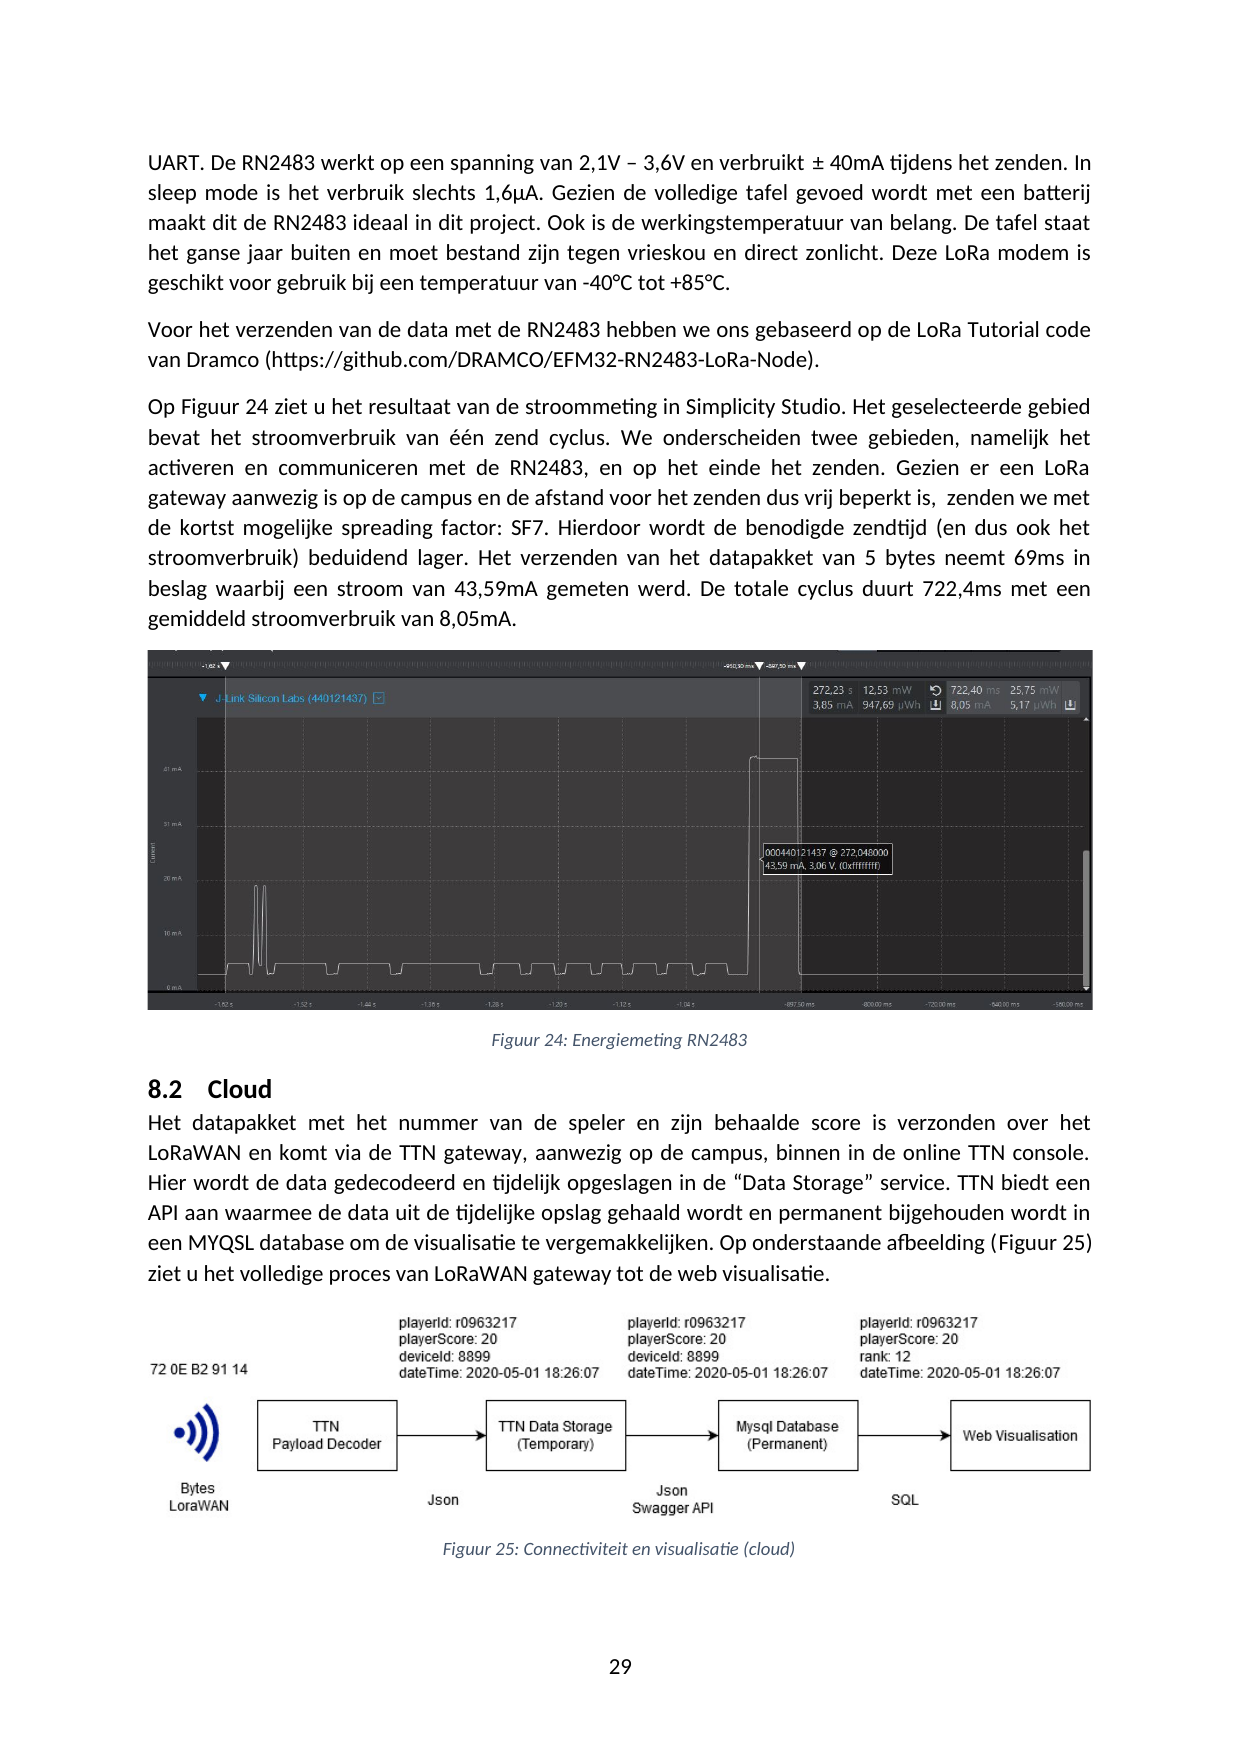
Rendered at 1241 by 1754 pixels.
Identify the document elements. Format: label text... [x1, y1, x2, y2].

text Het datapakket met het nummer van de speler en zijn behaalde score is verzonden over het LoRaWAN en komt via de TTN gateway, aanwezig op de campus, binnen in de online TTN console. Hier wordt de data gedecodeerd en tijdelijk opgeslagen in de “Data Storage” service. TTN biedt een API aan waarmee de data uit de tijdelijke opslag gehaald wordt en permanent bijgehouden wordt in een MYQSL database om de visualisatie te vergemakkelijken. Op onderstaande afbeelding (Figuur 25) ziet u het volledige proces van LoRaWAN gateway tot de web visualisatie. [148, 1108, 1092, 1287]
text Voor het verzenden van de data met de RN2483 hebben we ons gebaseerd op de LoRa Tutorial code van Dramco (https://github.com/DRAMCO/EFM32-RN2483-LoRa-Node). [148, 315, 1092, 374]
subtitle Cloud [148, 1072, 1092, 1105]
picture [148, 1305, 1092, 1519]
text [148, 148, 1092, 297]
text Op Figuur 24 ziet u het resultaat van de stroommeting in Simplicity Studio. Het geselecteerde gebied bevat het stroomverbruik van één zend cyclus. We onderscheiden twee gebieden, namelijk het activeren en communiceren met de RN2483, en op het einde het zenden. Gezien er een LoRa gateway aanwezig is op de campus en de afstand voor het zenden dus vrij beperkt is, zenden we met de kortst mogelijke spreading factor: SF7. Hierdoor wordt de benodigde zendtijd (en dus ook het stroomverbruik) beduidend lager. Het verzenden van het datapakket van 5 bytes neemt 69ms in beslag waarbij een stroom van 43,59mA gemeten werd. De totale cyclus duurt 722,4ms met een gemiddeld stroomverbruik van 8,05mA. [148, 392, 1092, 632]
picture [147, 650, 1093, 1010]
